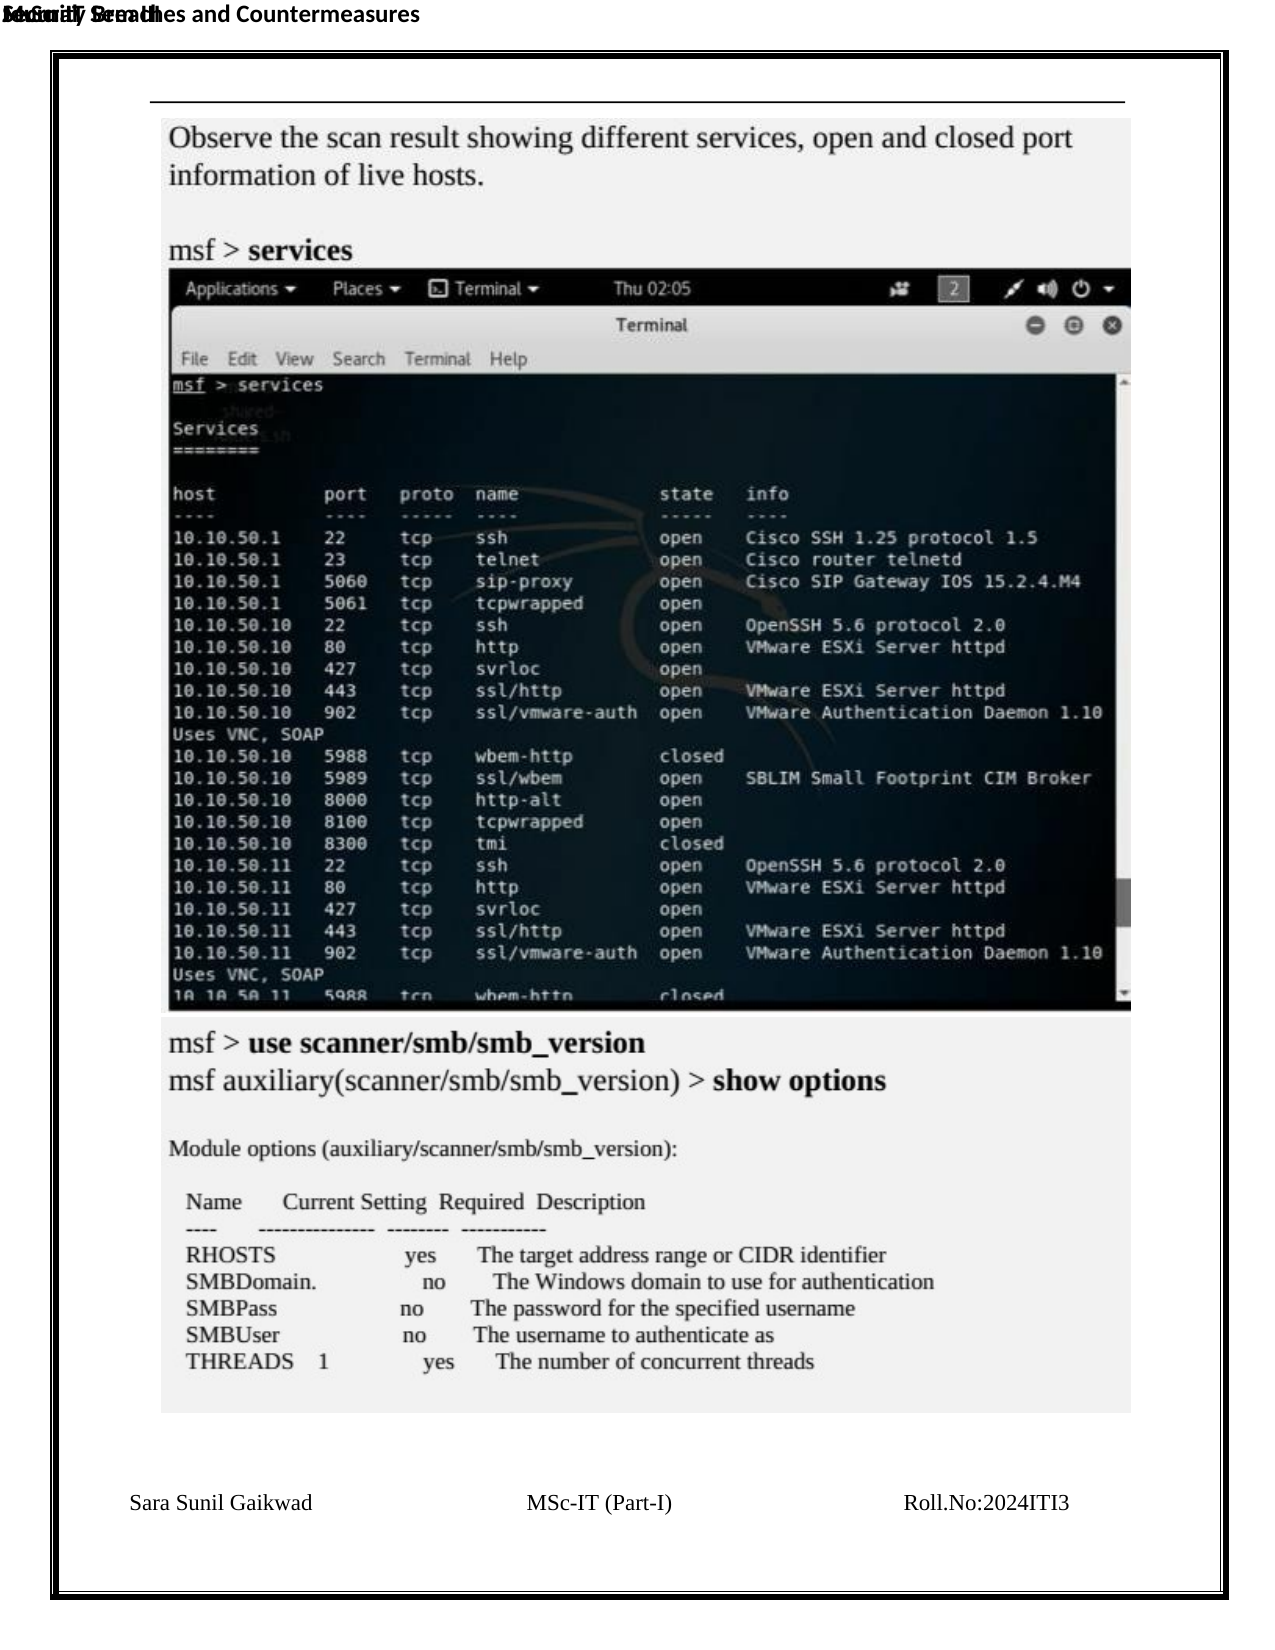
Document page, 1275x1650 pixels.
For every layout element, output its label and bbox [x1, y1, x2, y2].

picture [161, 1017, 1131, 1413]
picture [161, 118, 1131, 1013]
